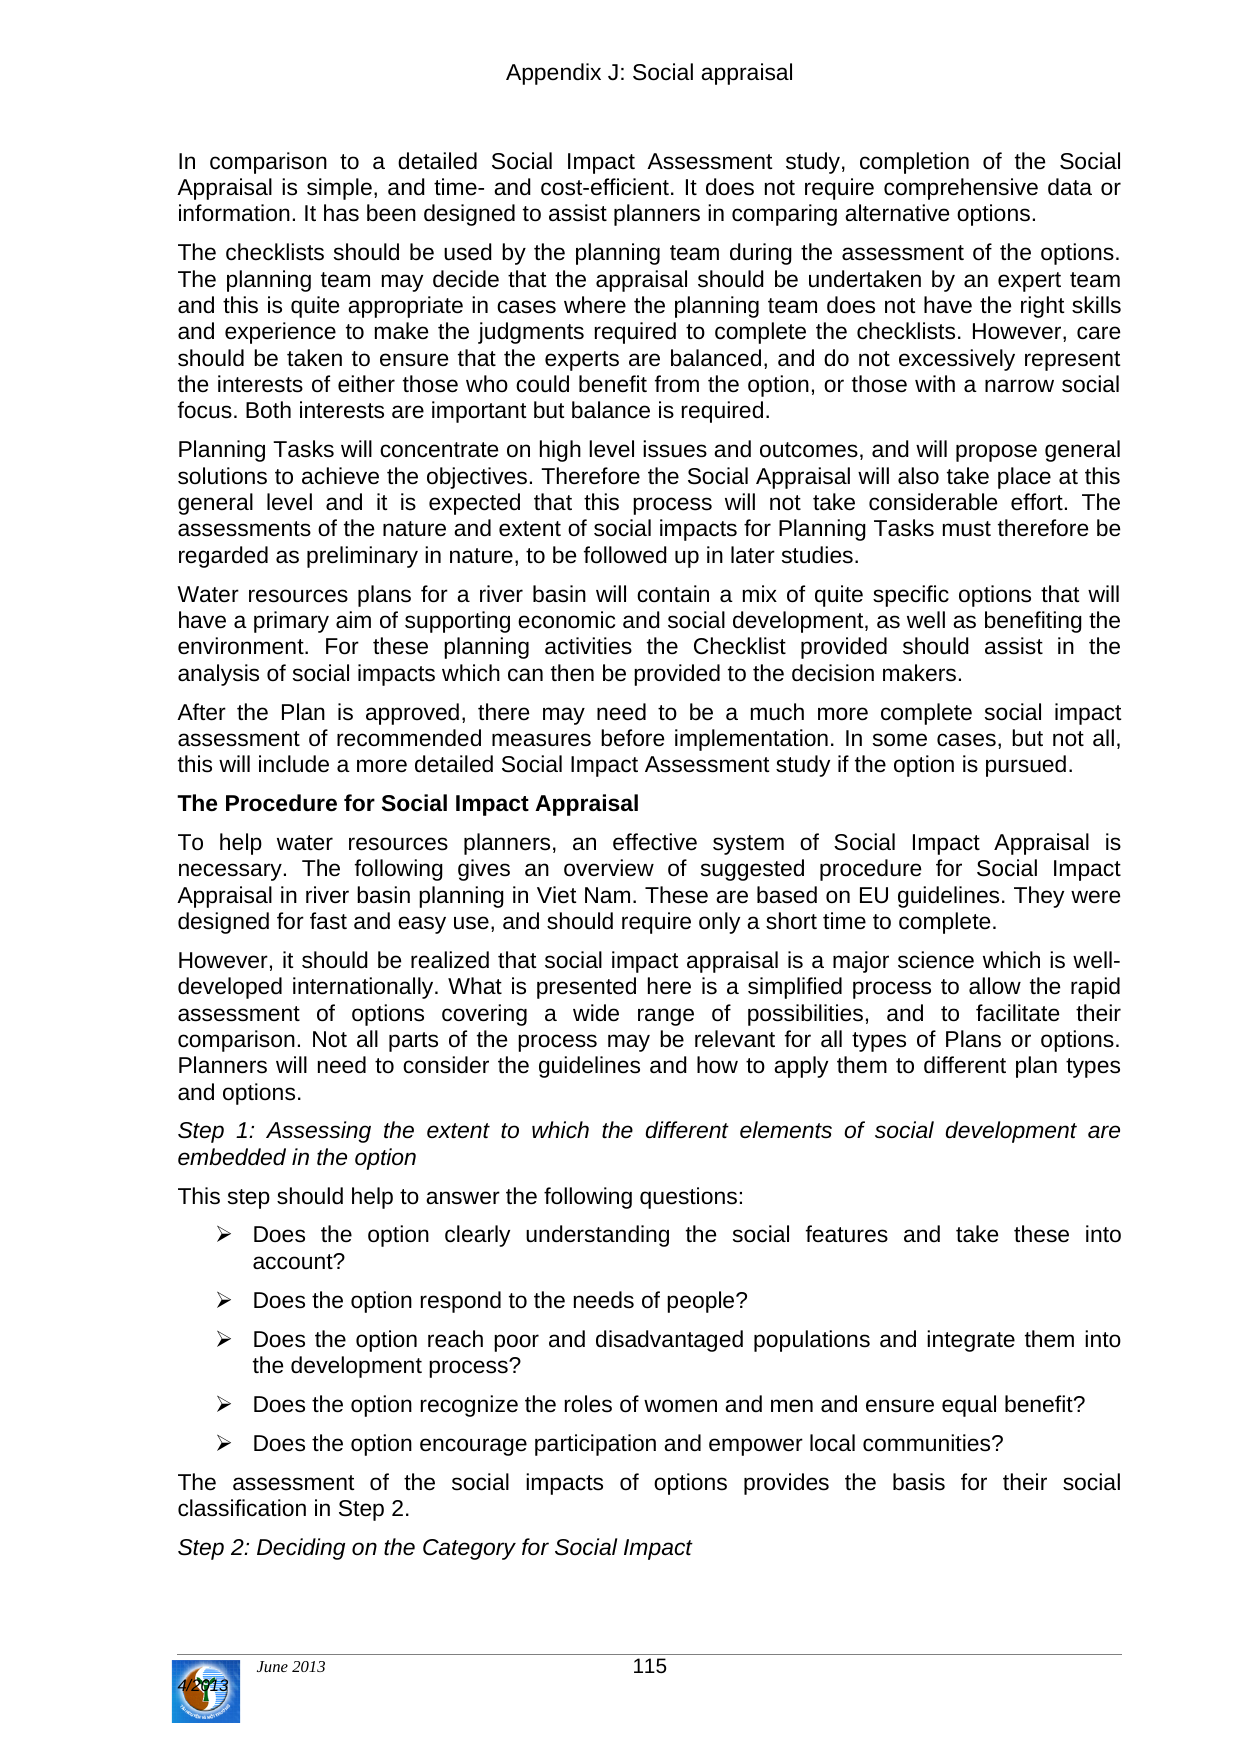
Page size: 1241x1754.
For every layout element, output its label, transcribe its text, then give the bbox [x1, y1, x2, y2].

text The Procedure for Social Impact Appraisal [177, 790, 1122, 816]
list Does the option respond to the needs of people? [215, 1287, 1122, 1313]
text The assessment of the social impacts of options provides the basis for their social classification in Step 2. [177, 1468, 1122, 1521]
list Does the option recognize the roles of women and men and ensure equal benefit? [215, 1391, 1122, 1417]
text To help water resources planners, an effective system of Social Impact Appraisal is necessary. The following gives an overview of suggested procedure for Social Impact Appraisal in river basin planning in Viet Nam. These are based on EU guidelines. They were designed for fast and easy use, and should require only a short time to complete. [177, 829, 1122, 934]
list Does the option encourage participation and empower local communities? [215, 1429, 1122, 1456]
text After the Plan is approved, there may need to be a much more complete social impact assessment of recommended measures before implementation. In some cases, but not all, this will include a more detailed Social Impact Assessment study if the option is pursued. [177, 698, 1122, 777]
list Does the option reach poor and disadvantaged populations and integrate them into the development process? [215, 1326, 1122, 1378]
list Does the option clearly understanding the social features and take these into account? [215, 1221, 1122, 1274]
text Step 1: Assessing the extent to which the different elements of social development are embedded in the option [177, 1117, 1122, 1170]
text This step should help to answer the following questions: [177, 1183, 1122, 1209]
text In comparison to a detailed Social Impact Assessment study, completion of the Social Appraisal is simple, and time- and cost-efficient. It does not require comprehensive data or information. It has been designed to assist planners in comparing alternative options. [177, 148, 1122, 227]
text The checklists should be used by the planning team during the assessment of the options. The planning team may decide that the appraisal should be undertaken by an expert team and this is quite appropriate in cases where the planning team does not have the right skills and experience to make the judgments required to complete the checklists. However, care should be taken to ensure that the experts are balanced, and do not excessively represent the interests of either those who could benefit from the option, or those with a narrow social focus. Both interests are important but balance is required. [177, 239, 1122, 424]
text Water resources plans for a river basin will contain a mix of quite specific options that will have a primary aim of supporting economic and social development, as well as benefiting the environment. For these planning activities the Checklist provided should assist in the analysis of social impacts which can then be provided to the decision makers. [177, 581, 1122, 686]
picture [171, 1660, 241, 1723]
text Planning Tasks will concentrate on high level issues and outcomes, and will propose general solutions to achieve the objectives. Therefore the Social Appraisal will also take place at this general level and it is expected that this process will not take considerable effort. The assessments of the nature and extent of social impacts for Planning Tasks must therefore be regarded as preliminary in nature, to be followed up in later studies. [177, 436, 1122, 568]
text Step 2: Deciding on the Category for Social Impact [177, 1534, 1122, 1560]
text However, it should be realized that social impact appraisal is a major science which is well-developed internationally. What is presented here is a simplified process to allow the rapid assessment of options covering a wide range of possibilities, and to facilitate their comparison. Not all parts of the process may be relevant for all types of Plans or options. Planners will need to consider the guidelines and how to apply them to different plan types and options. [177, 947, 1122, 1105]
